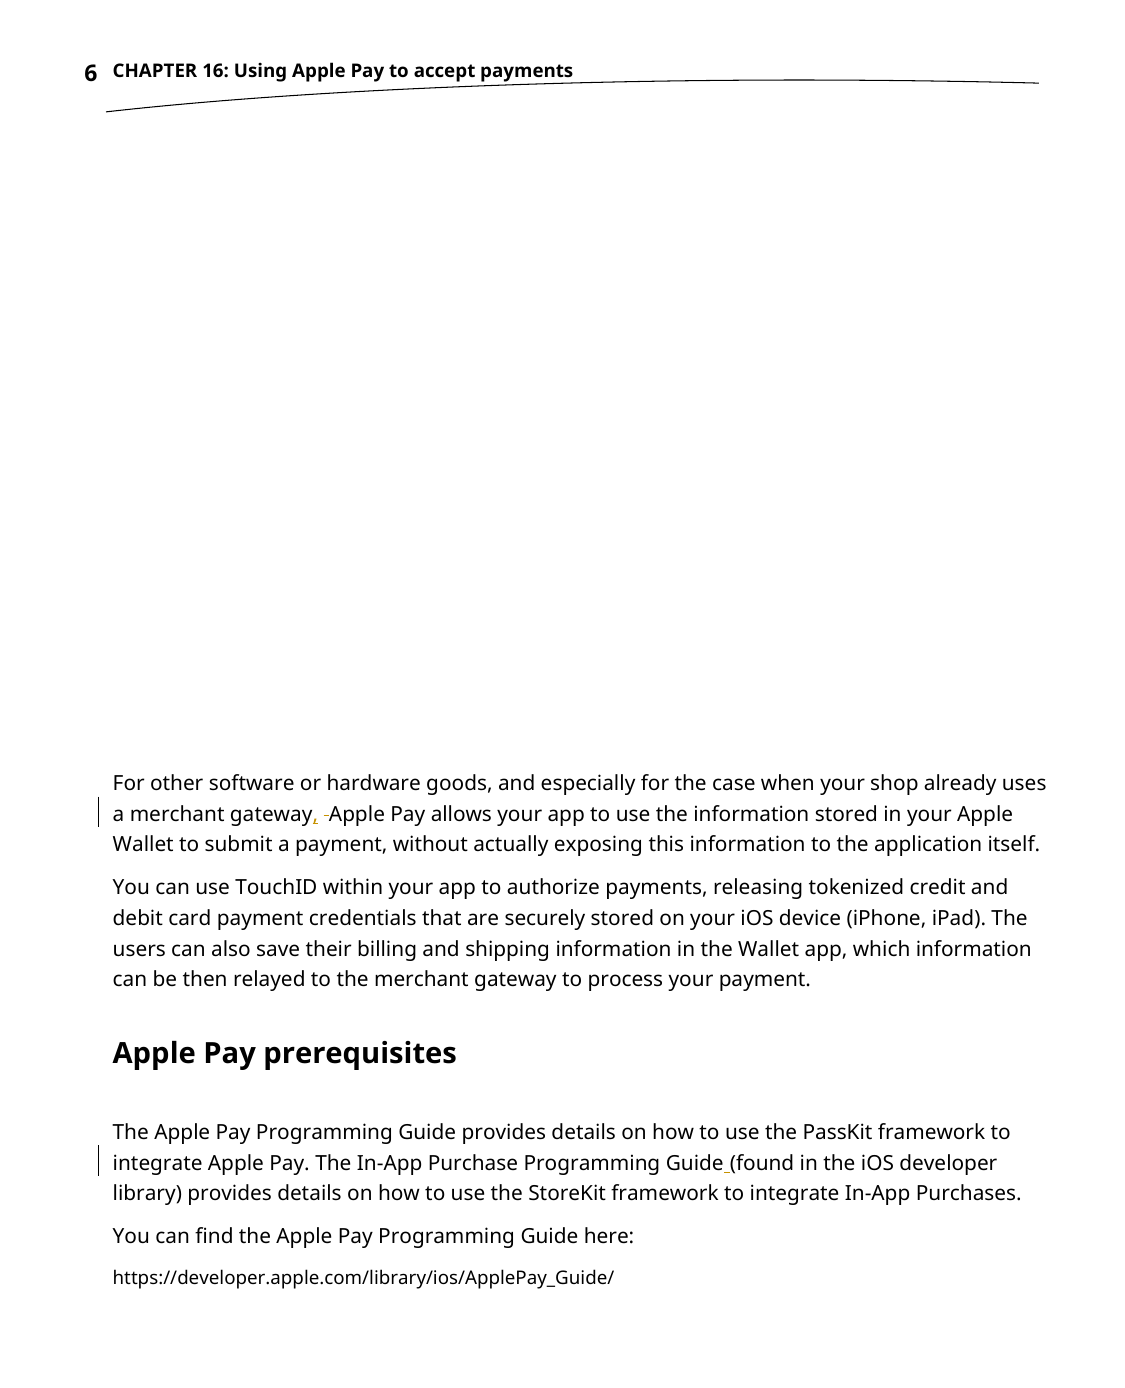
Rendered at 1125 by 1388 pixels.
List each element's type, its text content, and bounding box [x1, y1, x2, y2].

text You can use TouchID within your app to authorize payments, releasing tokenized credit and debit card payment credentials that are securely stored on your iOS device (iPhone, iPad). The users can also save their billing and shipping information in the Wallet app, which information can be then relayed to the merchant gateway to process your payment. [112, 872, 1050, 993]
subtitle Apple Pay prerequisites [112, 1032, 1050, 1072]
text The Apple Pay Programming Guide provides details on how to use the PassKit framework to integrate Apple Pay. The In-App Purchase Programming Guide(found in the iOS developer library) provides details on how to use the StoreKit framework to integrate In-App Purchases. [112, 1117, 1050, 1207]
text For other software or hardware goods, and especially for the case when your shop already uses a merchant gateway Apple Pay allows your app to use the information stored in your Apple Wallet to submit a payment, without actually exposing this information to the application itself. [112, 169, 1050, 858]
text https://developer.apple.com/library/ios/ApplePay_Guide/ [112, 1264, 1050, 1290]
text You can find the Apple Pay Programming Guide here: [112, 1221, 1050, 1250]
